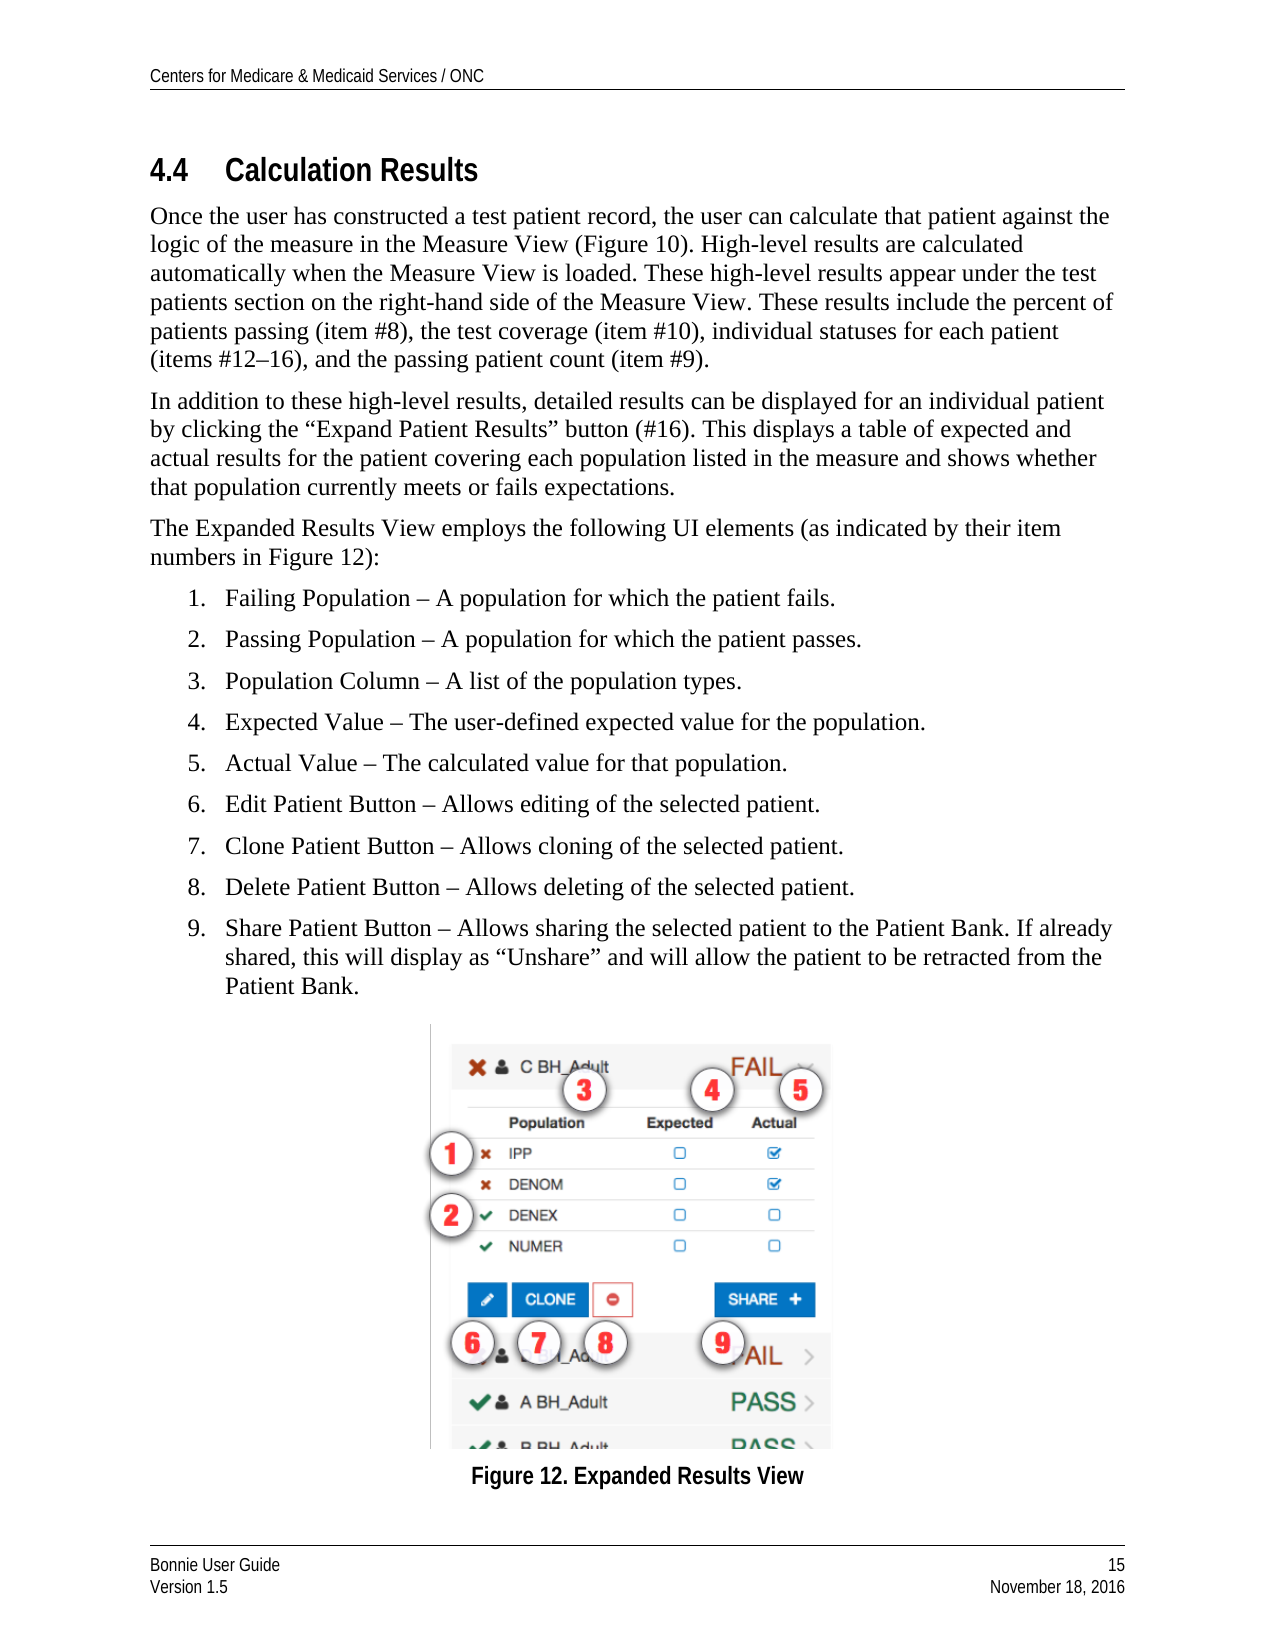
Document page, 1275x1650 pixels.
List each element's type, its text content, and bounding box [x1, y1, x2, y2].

list Actual Value – The calculated value for that population. [187, 748, 1125, 777]
list Expected Value – The user-defined expected value for the population. [187, 707, 1125, 736]
picture [421, 1024, 854, 1449]
list Passing Population – A population for which the patient passes. [187, 624, 1125, 653]
list Share Patient Button – Allows sharing the selected patient to the Patient Bank. If already shared, this will display as “Unshare” and will allow the patient to be retracted from the Patient Bank. [187, 913, 1125, 999]
list Clone Patient Button – Allows cloning of the selected patient. [187, 831, 1125, 859]
list Delete Patient Button – Allows deleting of the selected patient. [187, 872, 1125, 901]
list Population Column – A list of the population types. [187, 666, 1125, 694]
list Failing Population – A population for which the patient fails. [187, 583, 1125, 612]
list Edit Patient Button – Allows editing of the selected patient. [187, 789, 1125, 818]
subtitle Calculation Results [150, 150, 1125, 188]
text In addition to these high-level results, detailed results can be displayed for an individual patient by clicking the “Expand Patient Results” button (#16). This displays a table of expected and actual results for the patient covering each population listed in the measure and shows whether that population currently meets or fails expectations. [150, 386, 1125, 501]
